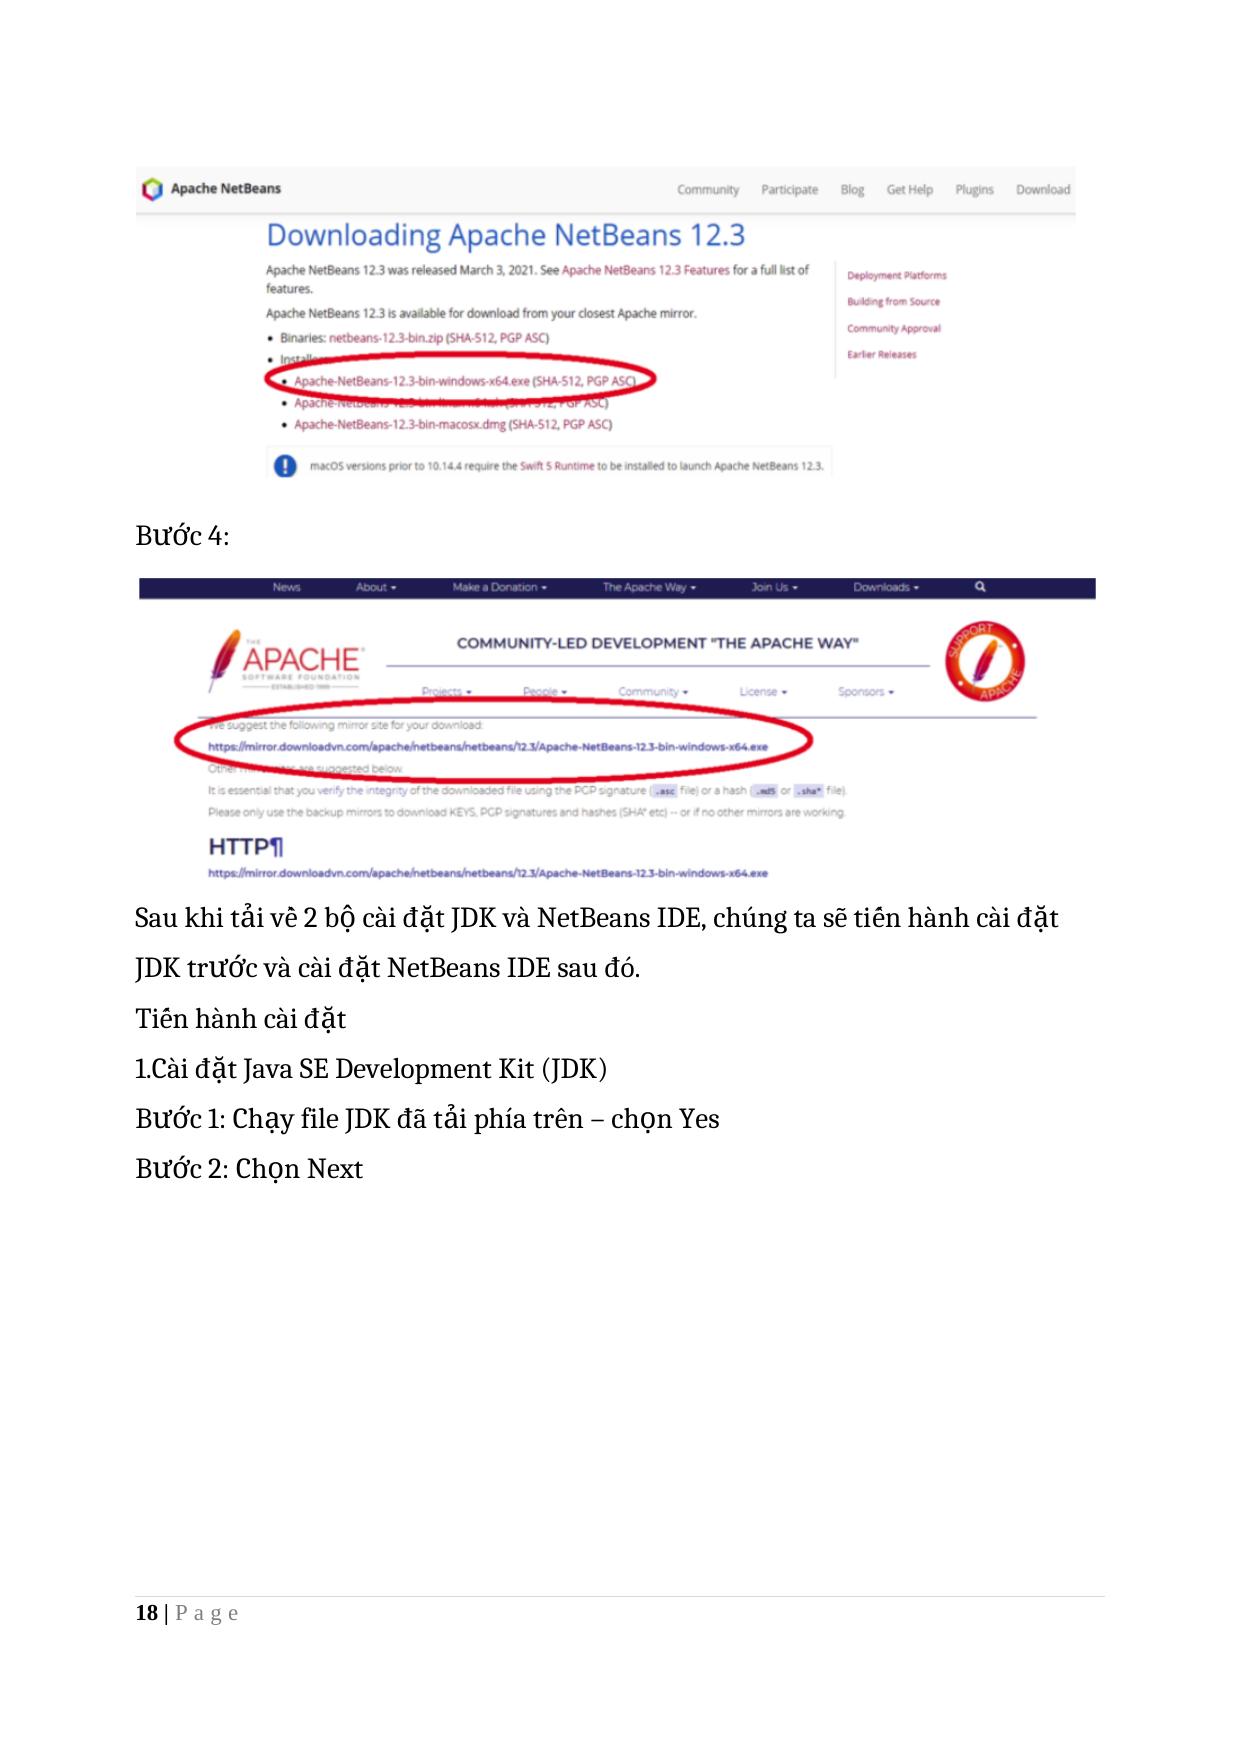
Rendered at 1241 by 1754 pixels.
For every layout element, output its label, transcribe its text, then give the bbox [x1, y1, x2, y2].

text Bước 4: [135, 519, 1105, 552]
text Sau khi tải về 2 bộ cài đặt JDK và NetBeans IDE, chúng ta sẽ tiến hành cài đặt JDK trước và cài đặt NetBeans IDE sau đó. [135, 901, 1105, 985]
picture [135, 569, 1110, 888]
picture [135, 156, 1110, 506]
text Bước 2: Chọn Next [135, 1153, 1105, 1186]
text Bước 1: Chạy file JDK đã tải phía trên – chọn Yes [135, 1102, 1105, 1136]
text Tiến hành cài đặt [135, 1002, 1105, 1035]
text 1.Cài đặt Java SE Development Kit (JDK) [135, 1052, 1105, 1086]
